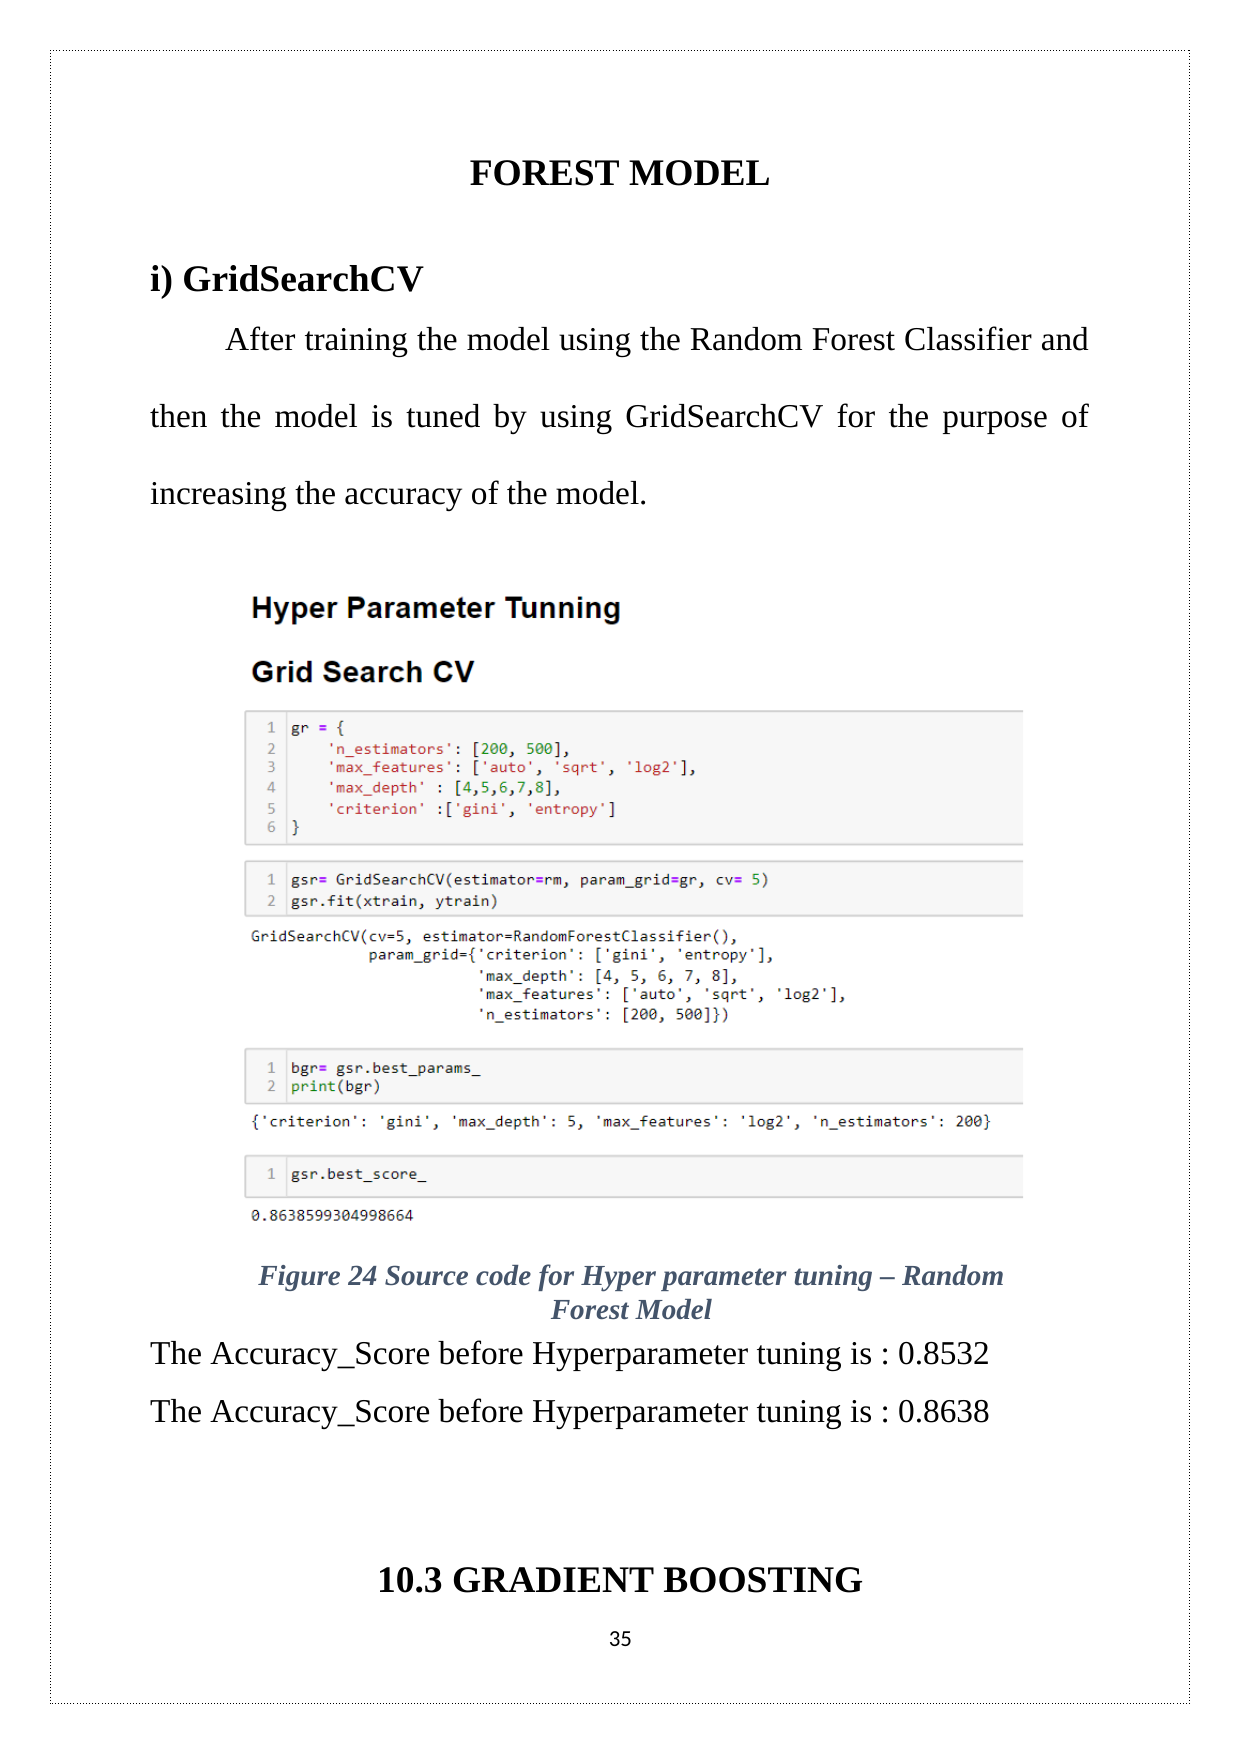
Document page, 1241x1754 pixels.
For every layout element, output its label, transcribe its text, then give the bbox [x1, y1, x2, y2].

text The Accuracy_Score before Hyperparameter tuning is : 0.8532 [150, 1333, 1090, 1372]
text After training the model using the Random Forest Classifier and then the model is tuned by using GridSearchCV for the purpose of increasing the accuracy of the model. [150, 319, 1090, 511]
text i) GridSearchCV [150, 256, 1090, 299]
subtitle 10.3 GRADIENT BOOSTING [150, 1557, 1090, 1600]
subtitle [150, 150, 1090, 193]
picture [239, 574, 1024, 1250]
text The Accuracy_Score before Hyperparameter tuning is : 0.8638 [150, 1392, 1090, 1430]
